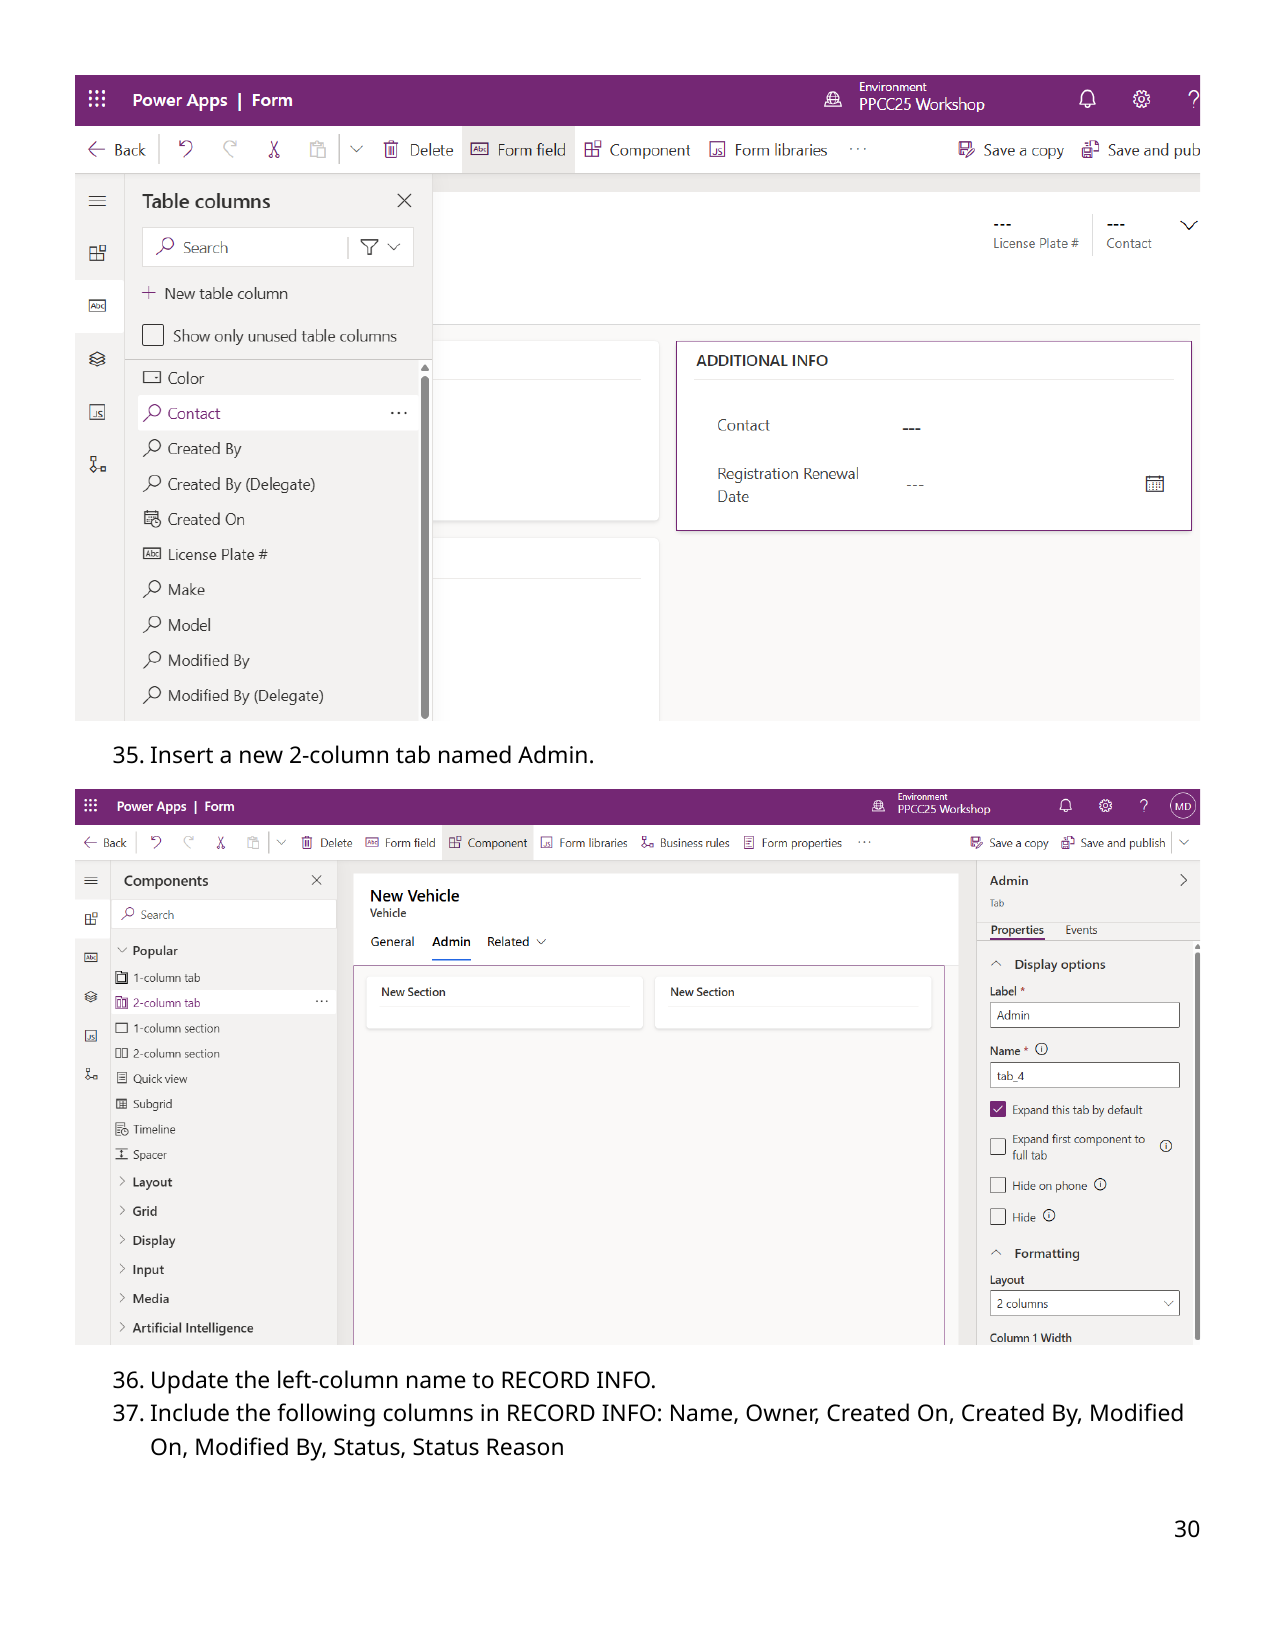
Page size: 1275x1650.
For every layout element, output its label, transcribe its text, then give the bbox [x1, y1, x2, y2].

picture [75, 75, 1200, 721]
picture [75, 789, 1200, 1345]
list Insert a new 2-column tab named Admin. [112, 739, 1200, 771]
list Include the following columns in RECORD INFO: Name, Owner, Created On, Created By, Modified On, Modified By, Status, Status Reason [112, 1397, 1200, 1462]
list Update the left-column name to RECORD INFO. [112, 1363, 1200, 1395]
